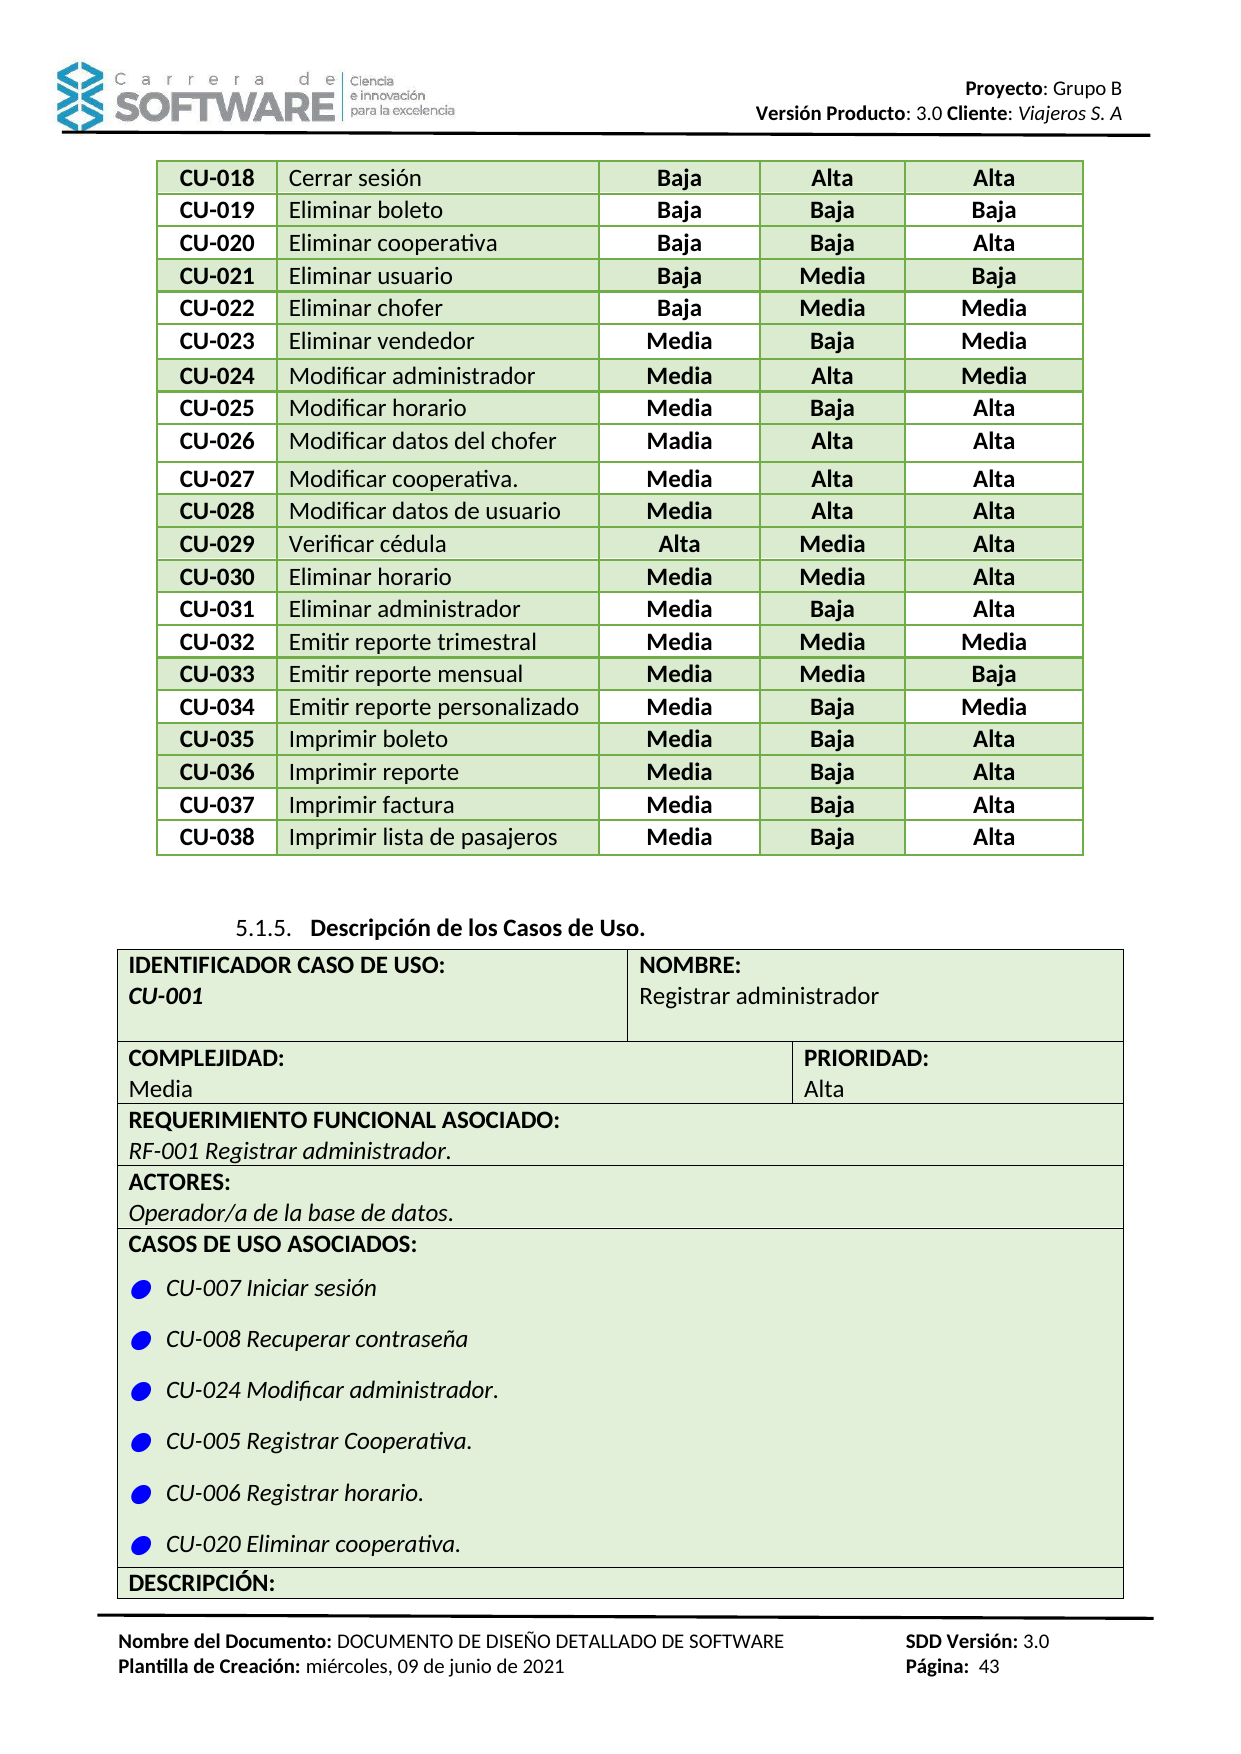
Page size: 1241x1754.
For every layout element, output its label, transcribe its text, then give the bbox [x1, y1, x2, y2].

table_cell Emitir reporte trimestral [278, 626, 598, 656]
table_cell Media [600, 360, 759, 390]
table_cell Media [600, 626, 759, 656]
table_cell Media [906, 360, 1082, 390]
table_cell Madia [600, 425, 759, 461]
table_cell Media [906, 626, 1082, 656]
table_cell Verificar cédula [278, 528, 598, 558]
table_cell CU-023 [158, 325, 276, 358]
table_cell Alta [906, 162, 1082, 192]
table_cell Eliminar horario [278, 561, 598, 591]
table_cell Alta [906, 593, 1082, 624]
table_cell Media [600, 724, 759, 754]
table_cell CU-035 [158, 724, 276, 754]
table_cell Imprimir lista de pasajeros [278, 821, 598, 854]
table_cell Baja [761, 756, 904, 787]
table_cell Baja [761, 227, 904, 258]
table_cell Media [906, 293, 1082, 323]
table_cell CU-034 [158, 691, 276, 722]
table_cell REQUERIMIENTO FUNCIONAL ASOCIADO: RF-001 Registrar administrador. [118, 1104, 1123, 1165]
table_cell Eliminar cooperativa [278, 227, 598, 258]
table_cell Baja [906, 195, 1082, 225]
table_cell CU-020 [158, 227, 276, 258]
table_cell Media [600, 561, 759, 591]
table_cell COMPLEJIDAD: Media [118, 1042, 792, 1103]
table_cell CU-036 [158, 756, 276, 787]
table_cell Alta [906, 425, 1082, 461]
table_cell Baja [906, 260, 1082, 290]
table_cell Baja [761, 325, 904, 358]
table_cell Alta [906, 821, 1082, 854]
table_cell CU-031 [158, 593, 276, 624]
table_cell Media [761, 561, 904, 591]
table_cell Modificar horario [278, 393, 598, 423]
table_cell Alta [600, 528, 759, 558]
table_cell Alta [761, 425, 904, 461]
table_cell CU-037 [158, 789, 276, 819]
table_cell Imprimir factura [278, 789, 598, 819]
table_cell CU-024 [158, 360, 276, 390]
subtitle Descripción de los Casos de Uso. [235, 912, 1122, 942]
table_cell Baja [761, 393, 904, 423]
table_cell Modificar datos del chofer [278, 425, 598, 461]
table_cell CU-027 [158, 463, 276, 493]
table_cell Baja [761, 724, 904, 754]
table_cell Alta [906, 528, 1082, 558]
table_cell Media [600, 593, 759, 624]
table_cell Alta [906, 227, 1082, 258]
table_cell Media [600, 691, 759, 722]
table_cell CU-018 [158, 162, 276, 192]
table_cell Media [600, 495, 759, 526]
table_cell ACTORES: Operador/a de la base de datos. [118, 1166, 1123, 1227]
picture [46, 46, 461, 154]
table_cell Modificar datos de usuario [278, 495, 598, 526]
table_cell CASOS DE USO ASOCIADOS: CU-007 Iniciar sesión CU-008 Recuperar contraseña CU-024 Modificar administrador. CU-005 Registrar Cooperativa. CU-006 Registrar horario. CU-020 Eliminar cooperativa. [118, 1229, 1123, 1567]
table_cell Baja [600, 260, 759, 290]
table_cell CU-019 [158, 195, 276, 225]
table_cell CU-032 [158, 626, 276, 656]
table_cell Media [761, 626, 904, 656]
table_cell Media [906, 691, 1082, 722]
table_cell Imprimir reporte [278, 756, 598, 787]
table_cell DESCRIPCIÓN: El operador de la base debe ingresar en el sistema la información del nuevo administrador. [118, 1568, 1123, 1598]
table_cell CU-022 [158, 293, 276, 323]
table_cell Baja [761, 593, 904, 624]
table_cell Media [600, 393, 759, 423]
table_cell Baja [761, 195, 904, 225]
table_cell Media [600, 756, 759, 787]
table_cell Media [600, 325, 759, 358]
table_cell Alta [906, 463, 1082, 493]
table_cell Baja [600, 195, 759, 225]
table_cell Alta [906, 495, 1082, 526]
table_cell Alta [761, 162, 904, 192]
table_cell CU-025 [158, 393, 276, 423]
table_cell Alta [761, 495, 904, 526]
table_cell CU-028 [158, 495, 276, 526]
table_cell Baja [761, 691, 904, 722]
table_cell CU-021 [158, 260, 276, 290]
table_cell Baja [761, 821, 904, 854]
table_cell Modificar administrador [278, 360, 598, 390]
table_cell Baja [761, 789, 904, 819]
table_cell Alta [906, 789, 1082, 819]
table_cell Imprimir boleto [278, 724, 598, 754]
table_cell CU-030 [158, 561, 276, 591]
table_cell Eliminar chofer [278, 293, 598, 323]
table_cell CU-033 [158, 659, 276, 689]
table_cell Baja [906, 659, 1082, 689]
table_cell Emitir reporte personalizado [278, 691, 598, 722]
table_cell Media [600, 821, 759, 854]
table_cell Cerrar sesión [278, 162, 598, 192]
table_cell Eliminar vendedor [278, 325, 598, 358]
table_cell Alta [906, 561, 1082, 591]
table_cell Media [761, 260, 904, 290]
table_cell Modificar cooperativa. [278, 463, 598, 493]
table_cell Baja [600, 227, 759, 258]
table_cell Alta [906, 756, 1082, 787]
table_cell CU-038 [158, 821, 276, 854]
table_header NOMBRE: Registrar administrador [628, 950, 1123, 1041]
table_cell Alta [761, 360, 904, 390]
table_cell Baja [600, 162, 759, 192]
table_cell Media [906, 325, 1082, 358]
table_header IDENTIFICADOR CASO DE USO: CU-001 [118, 950, 627, 1041]
table_cell Alta [761, 463, 904, 493]
table_cell Media [761, 659, 904, 689]
table_cell Media [600, 659, 759, 689]
table_cell Media [761, 293, 904, 323]
table_cell Emitir reporte mensual [278, 659, 598, 689]
table_cell Alta [906, 724, 1082, 754]
table_cell Media [600, 789, 759, 819]
table_cell Eliminar usuario [278, 260, 598, 290]
table_cell Eliminar boleto [278, 195, 598, 225]
table_cell Eliminar administrador [278, 593, 598, 624]
table_cell Media [600, 463, 759, 493]
table_cell PRIORIDAD: Alta [793, 1042, 1123, 1103]
table_cell Baja [600, 293, 759, 323]
table_cell Alta [906, 393, 1082, 423]
table_cell CU-026 [158, 425, 276, 461]
table_cell CU-029 [158, 528, 276, 558]
table_cell Media [761, 528, 904, 558]
